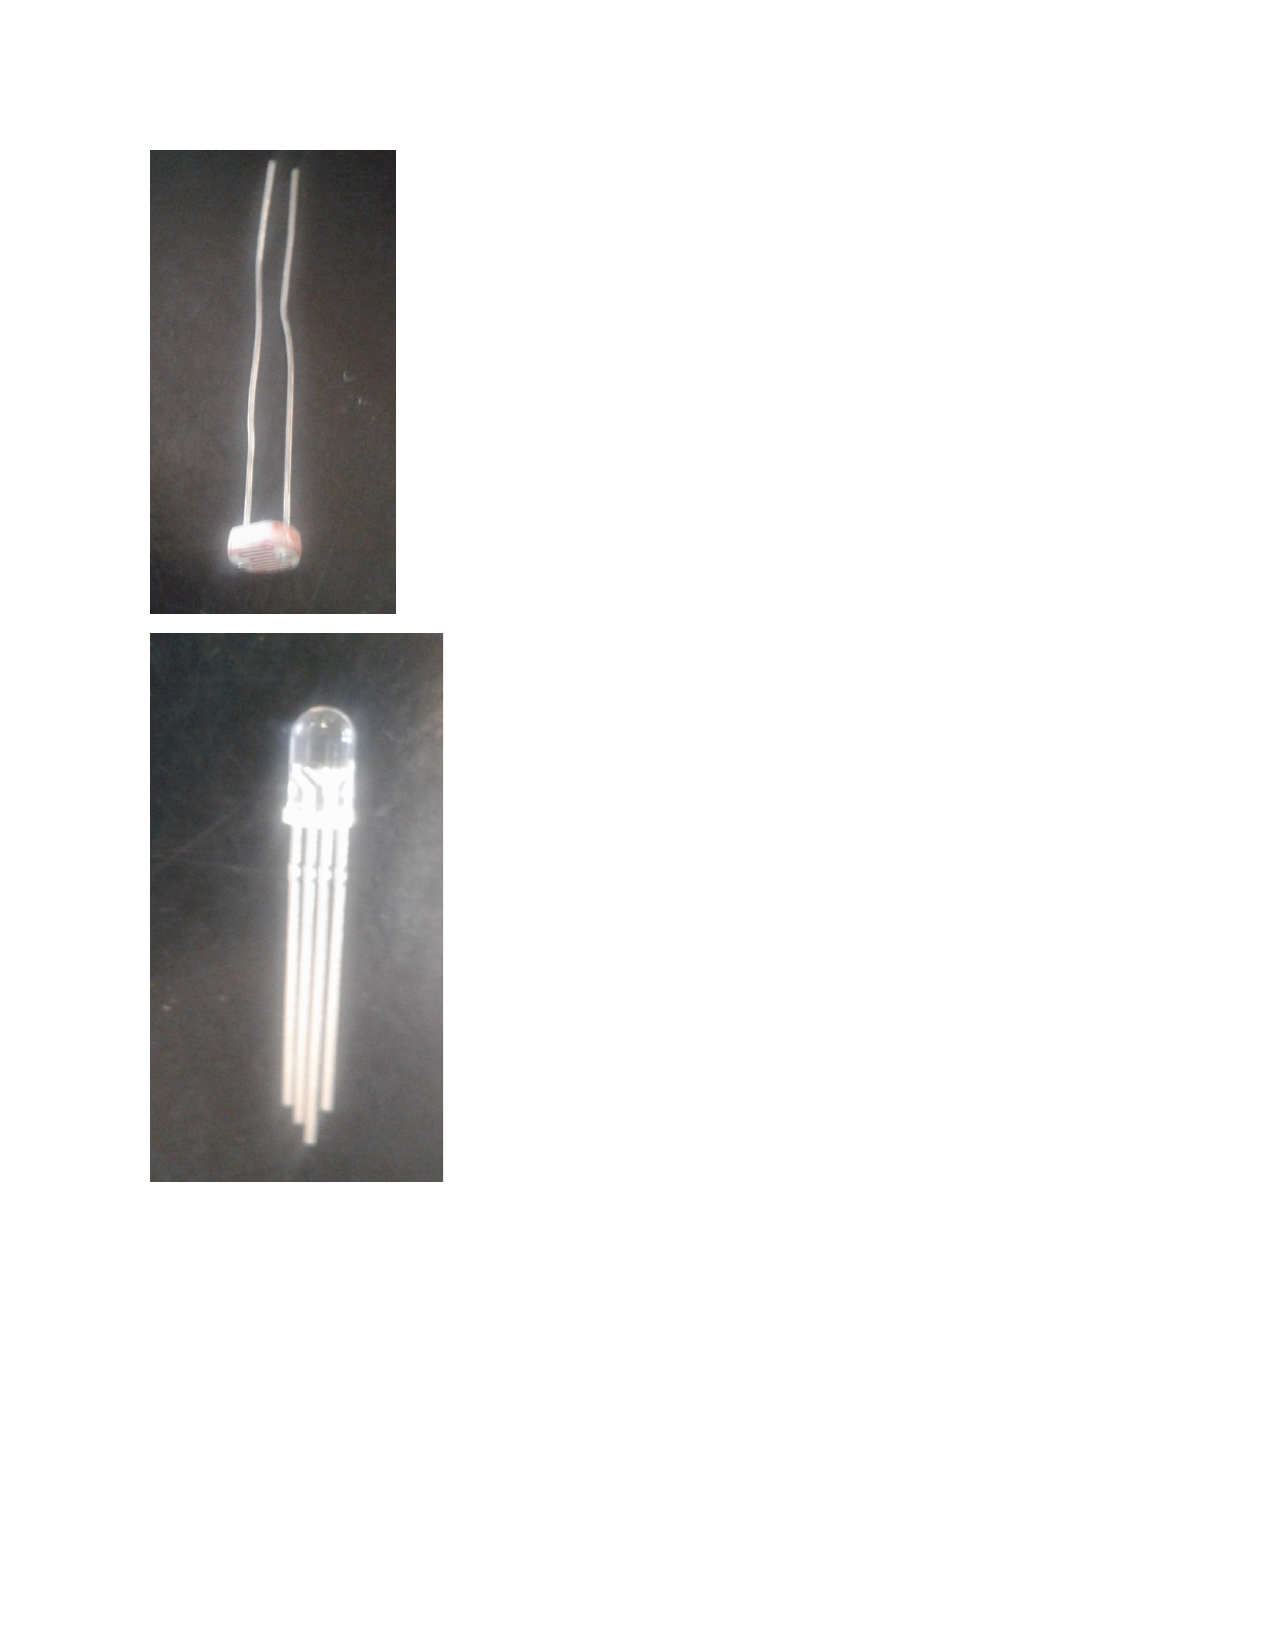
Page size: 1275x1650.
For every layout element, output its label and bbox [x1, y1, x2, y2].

picture [150, 633, 444, 1182]
picture [150, 150, 396, 614]
